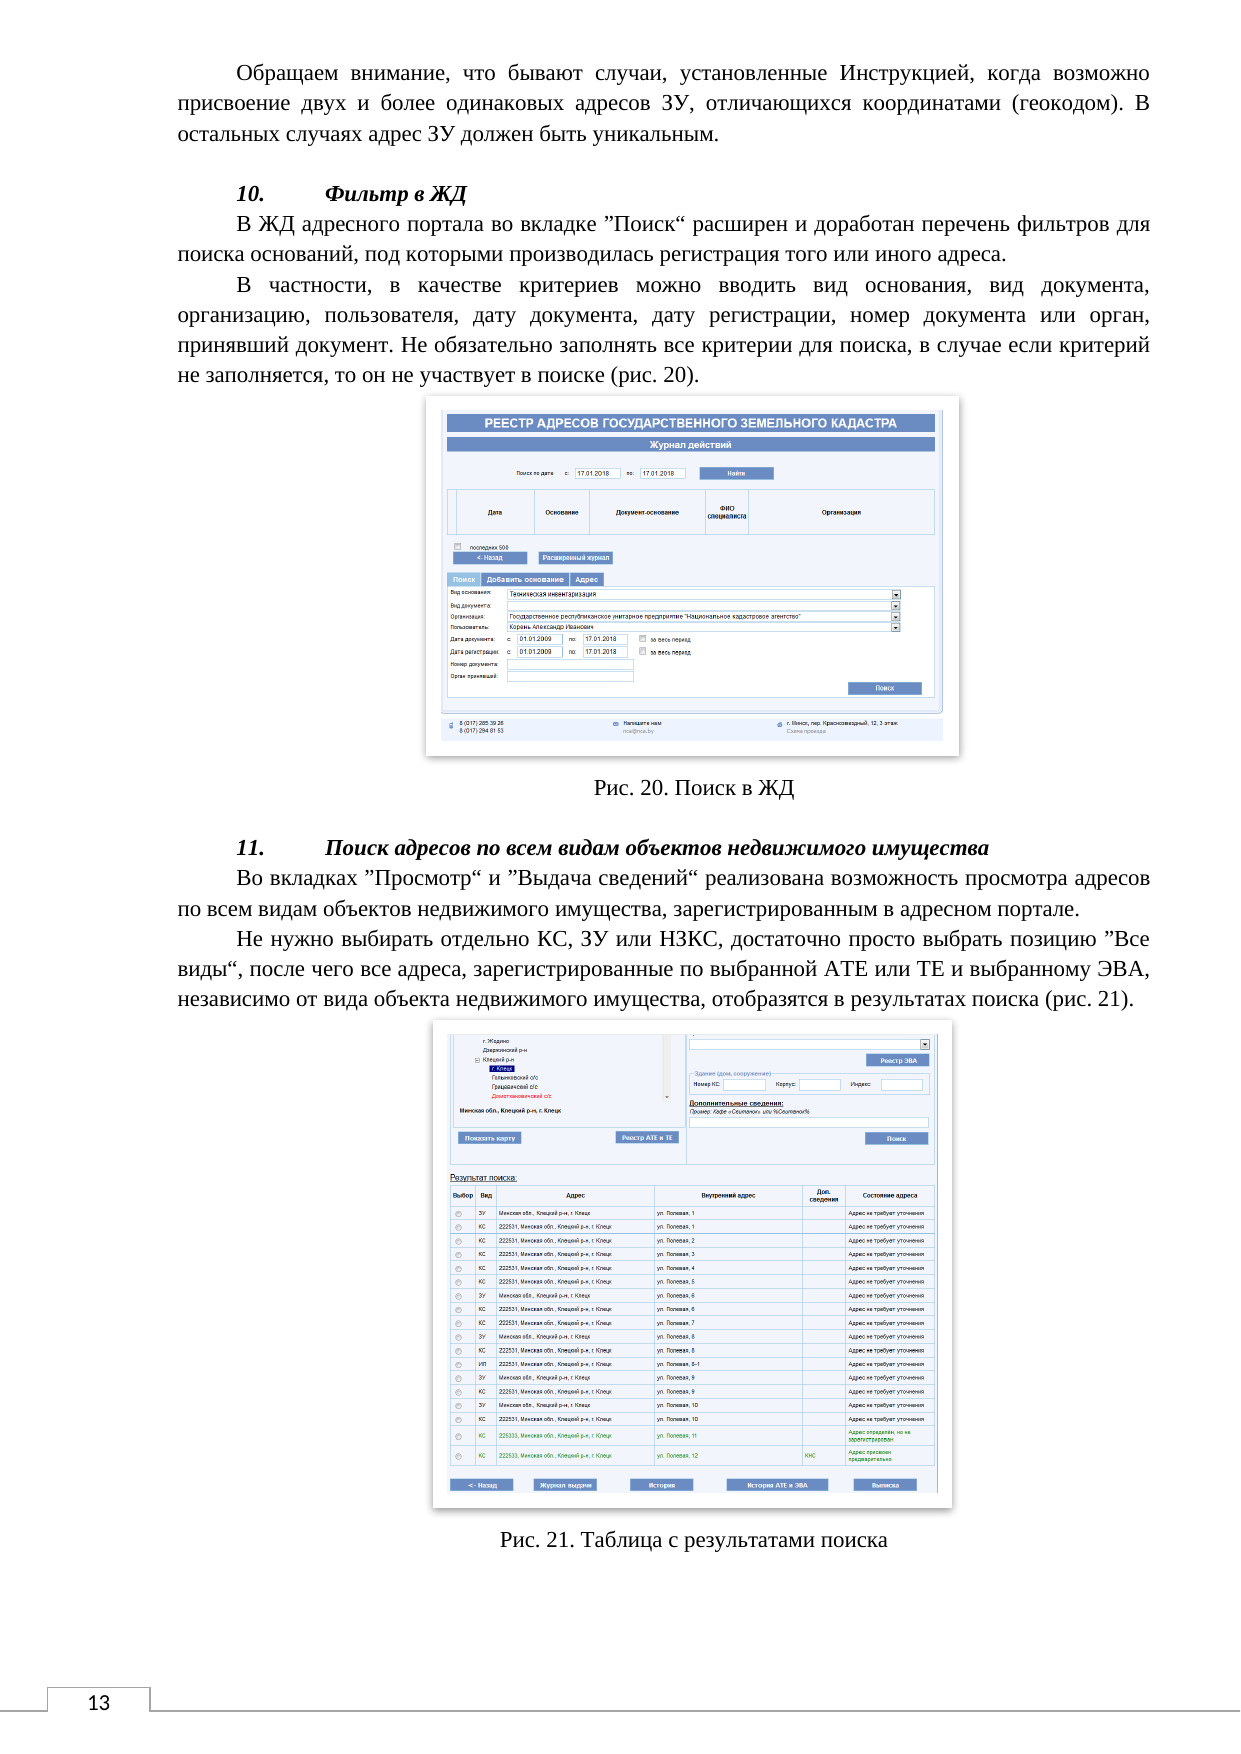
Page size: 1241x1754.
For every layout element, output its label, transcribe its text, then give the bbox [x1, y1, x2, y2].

list В частности, в качестве критериев можно вводить вид основания, вид документа, организацию, пользователя, дату документа, дату регистрации, номер документа или орган, принявший документ. Не обязательно заполнять все критерии для поиска, в случае если критерий не заполняется, то он не участвует в поиске (рис. 20). [177, 271, 1152, 388]
list Не нужно выбирать отдельно КС, ЗУ или НЗКС, достаточно просто выбрать позицию ”Все виды“, после чего все адреса, зарегистрированные по выбранной АТЕ или ТЕ и выбранному ЭВА, независимо от вида объекта недвижимого имущества, отобразятся в результатах поиска (рис. 21). [177, 925, 1152, 1012]
picture [447, 1034, 938, 1493]
picture [441, 410, 944, 741]
list Обращаем внимание, что бывают случаи, установленные Инструкцией, когда возможно присвоение двух и более одинаковых адресов ЗУ, отличающихся координатами (геокодом). В остальных случаях адрес ЗУ должен быть уникальным. [177, 59, 1152, 146]
list Рис. 21. Таблица с результатами поиска [177, 1526, 1152, 1552]
list Рис. 20. Поиск в ЖД [177, 774, 1152, 800]
list В ЖД адресного портала во вкладке ”Поиск“ расширен и доработан перечень фильтров для поиска оснований, под которыми производилась регистрация того или иного адреса. [177, 210, 1152, 267]
list Во вкладках ”Просмотр“ и ”Выдача сведений“ реализована возможность просмотра адресов по всем видам объектов недвижимого имущества, зарегистрированным в адресном портале. [177, 864, 1152, 921]
list Поиск адресов по всем видам объектов недвижимого имущества [177, 834, 1152, 861]
list Фильтр в ЖД [177, 180, 1152, 206]
